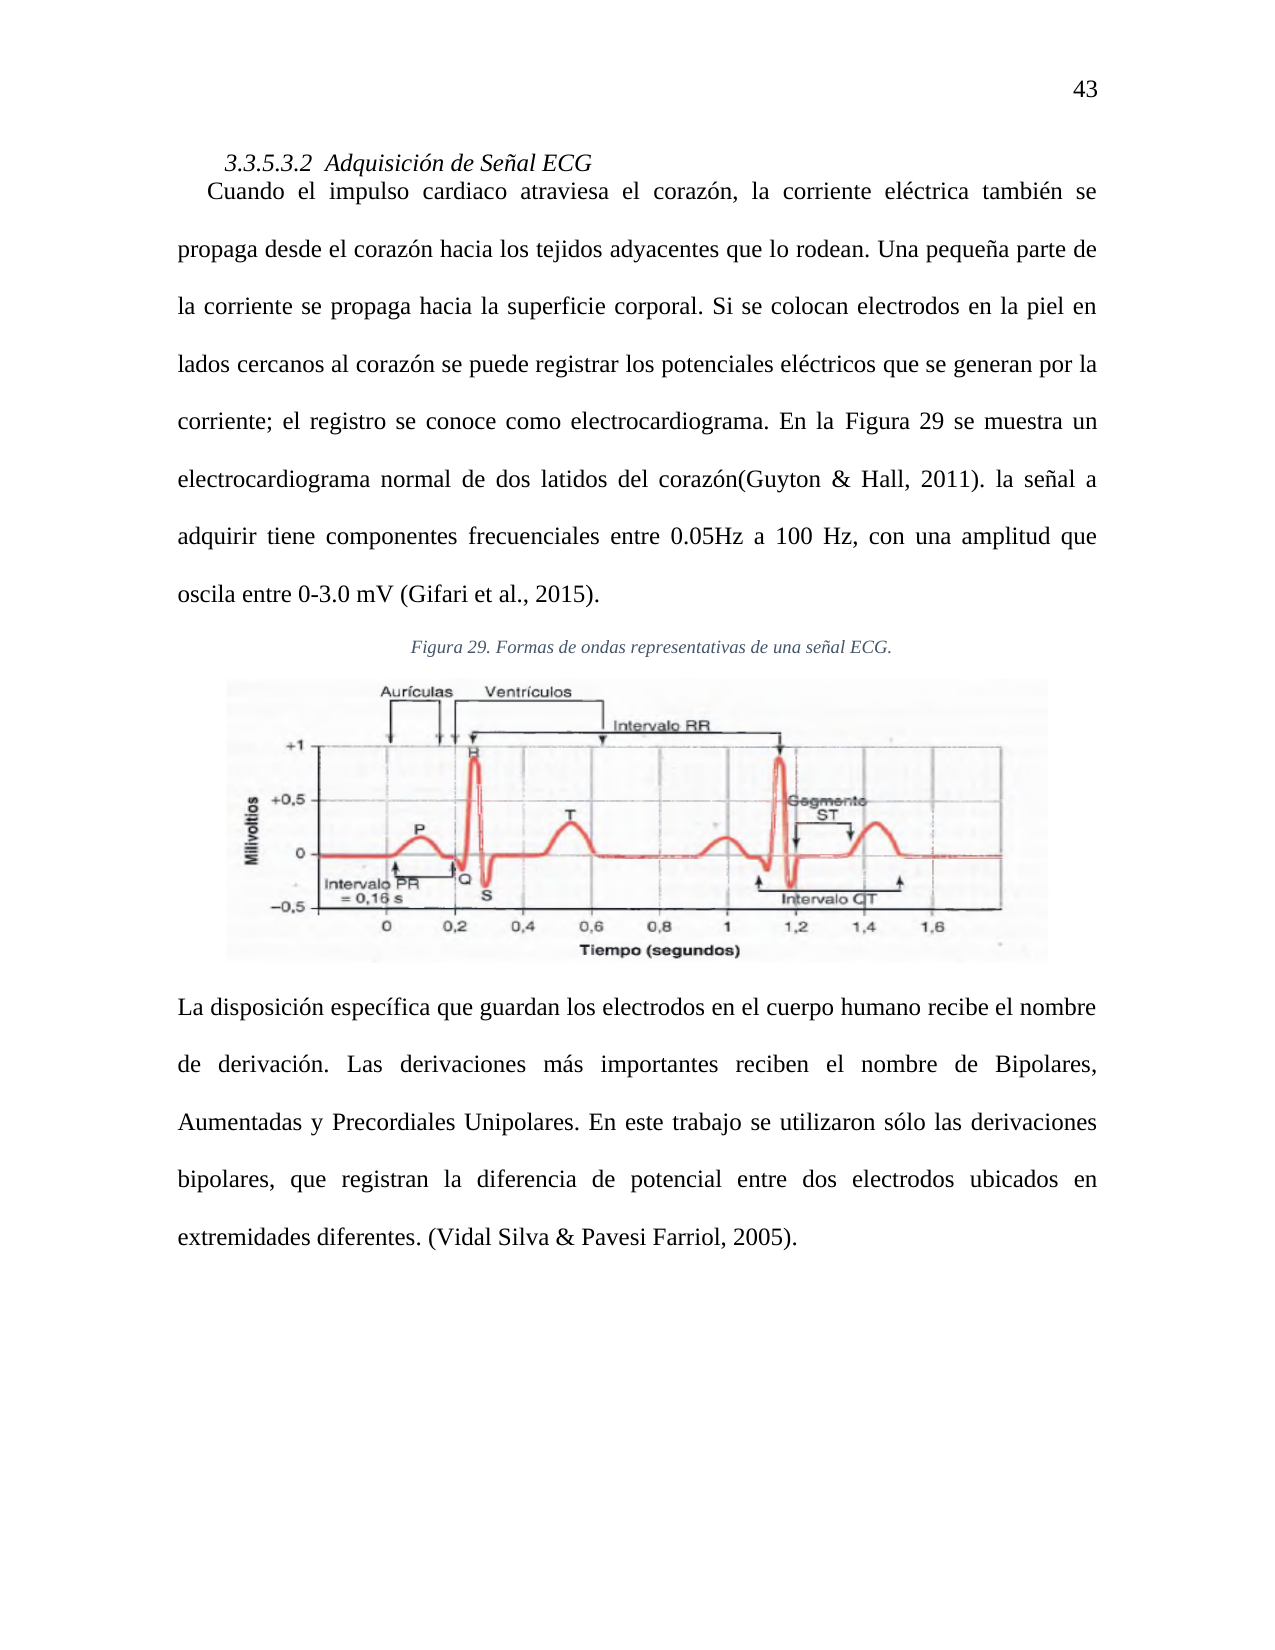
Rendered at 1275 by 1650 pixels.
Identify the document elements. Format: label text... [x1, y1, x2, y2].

picture [226, 678, 1049, 963]
text Figura 29. Formas de ondas representativas de una señal ECG. [177, 636, 1098, 658]
text La disposición específica que guardan los electrodos en el cuerpo humano recibe el nombre de derivación. Las derivaciones más importantes reciben el nombre de Bipolares, Aumentadas y Precordiales Unipolares. En este trabajo se utilizaron sólo las derivaciones bipolares, que registran la diferencia de potencial entre dos electrodos ubicados en extremidades diferentes. (Vidal Silva & Pavesi Farriol, 2005). [177, 992, 1098, 1251]
text Cuando el impulso cardiaco atraviesa el corazón, la corriente eléctrica también se propaga desde el corazón hacia los tejidos adyacentes que lo rodean. Una pequeña parte de la corriente se propaga hacia la superficie corporal. Si se colocan electrodos en la piel en lados cercanos al corazón se puede registrar los potenciales eléctricos que se generan por la corriente; el registro se conoce como electrocardiograma. En la Figura 29 se muestra un electrocardiograma normal de dos latidos del corazón(Guyton & Hall, 2011). la señal a adquirir tiene componentes frecuenciales entre 0.05Hz a 100 Hz, con una amplitud que oscila entre 0-3.0 mV (Gifari et al., 2015). [177, 176, 1098, 608]
subtitle Adquisición de Señal ECG [177, 148, 1098, 176]
